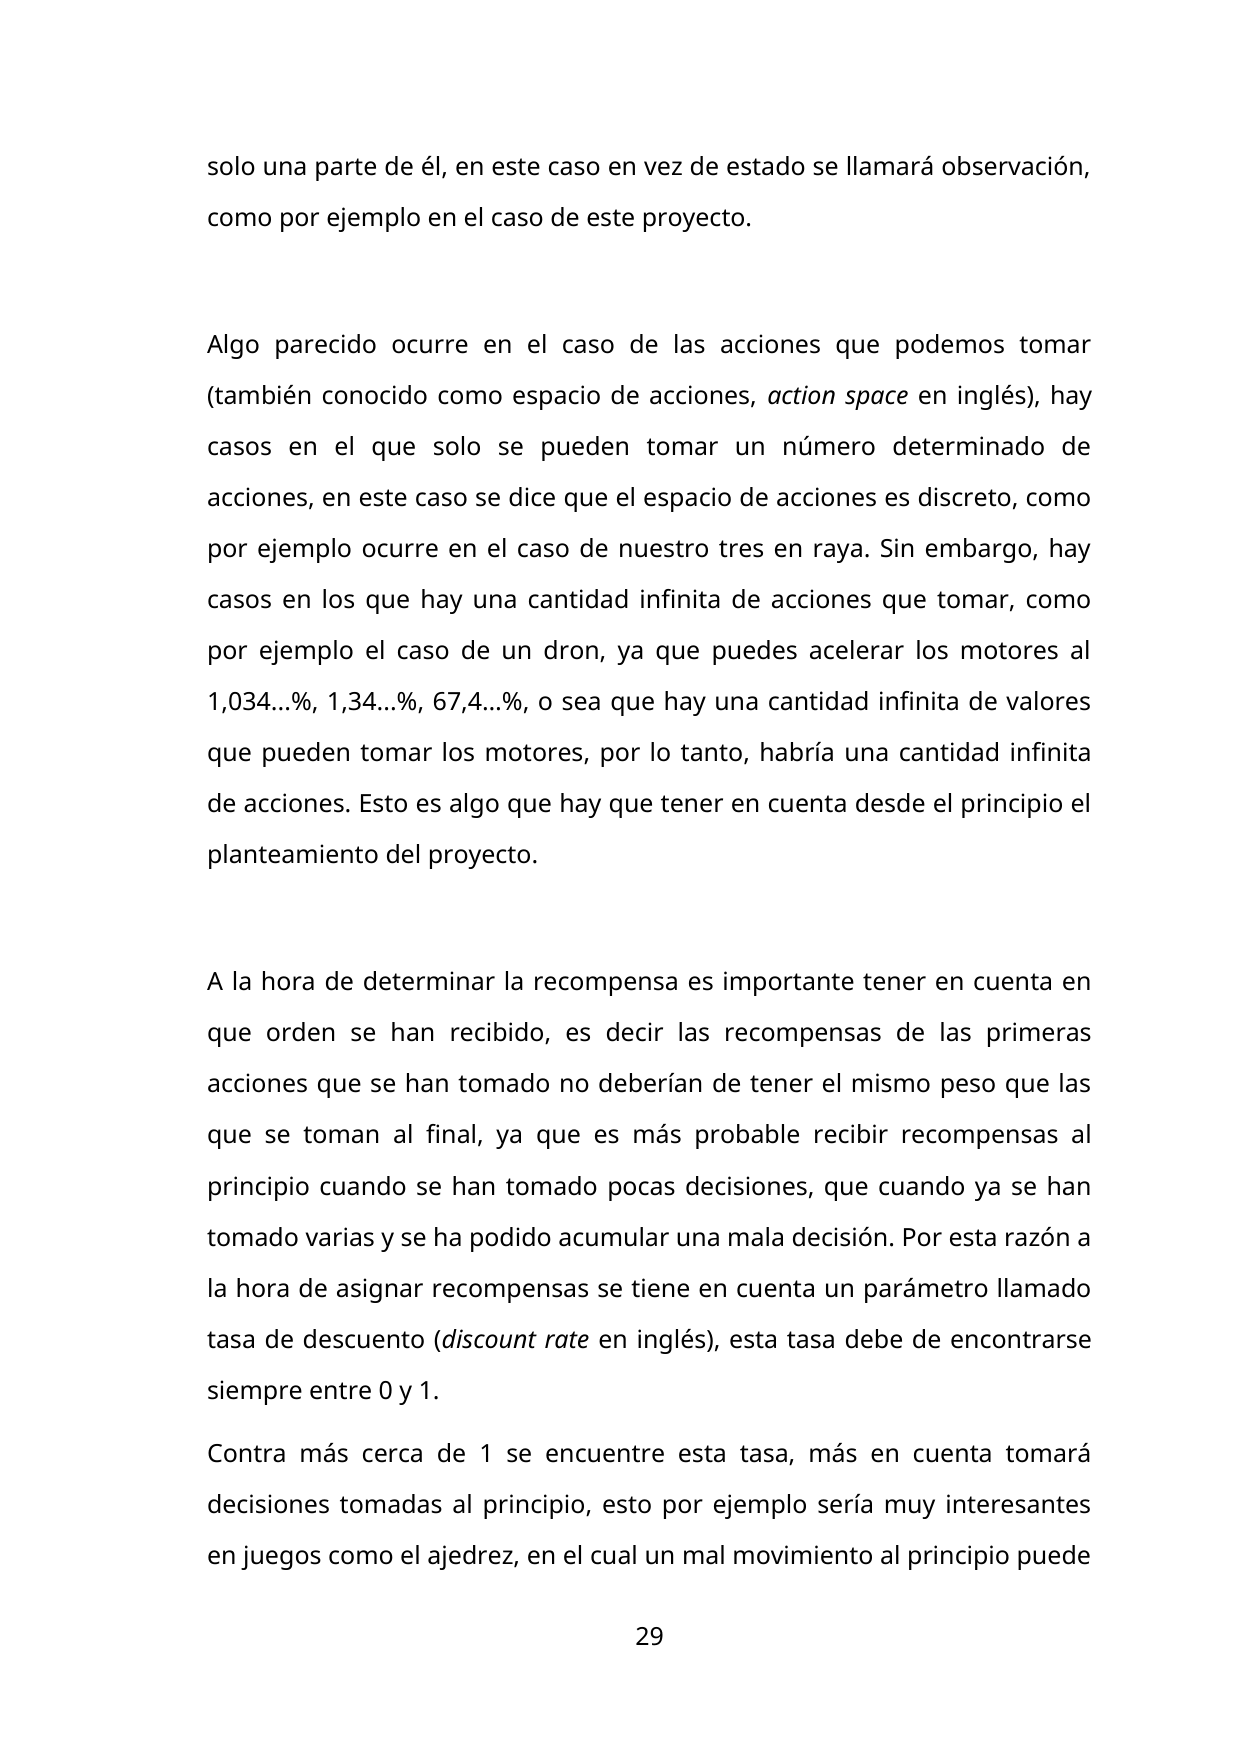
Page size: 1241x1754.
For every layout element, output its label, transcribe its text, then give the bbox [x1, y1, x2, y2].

text Algo parecido ocurre en el caso de las acciones que podemos tomar (también conocido como espacio de acciones, action space en inglés), hay casos en el que solo se pueden tomar un número determinado de acciones, en este caso se dice que el espacio de acciones es discreto, como por ejemplo ocurre en el caso de nuestro tres en raya. Sin embargo, hay casos en los que hay una cantidad infinita de acciones que tomar, como por ejemplo el caso de un dron, ya que puedes acelerar los motores al 1,034...%, 1,34...%, 67,4…%, o sea que hay una cantidad infinita de valores que pueden tomar los motores, por lo tanto, habría una cantidad infinita de acciones. Esto es algo que hay que tener en cuenta desde el principio el planteamiento del proyecto. [207, 326, 1092, 871]
text A la hora de determinar la recompensa es importante tener en cuenta en que orden se han recibido, es decir las recompensas de las primeras acciones que se han tomado no deberían de tener el mismo peso que las que se toman al final, ya que es más probable recibir recompensas al principio cuando se han tomado pocas decisiones, que cuando ya se han tomado varias y se ha podido acumular una mala decisión. Por esta razón a la hora de asignar recompensas se tiene en cuenta un parámetro llamado tasa de descuento (discount rate en inglés), esta tasa debe de encontrarse siempre entre 0 y 1. [207, 964, 1092, 1406]
